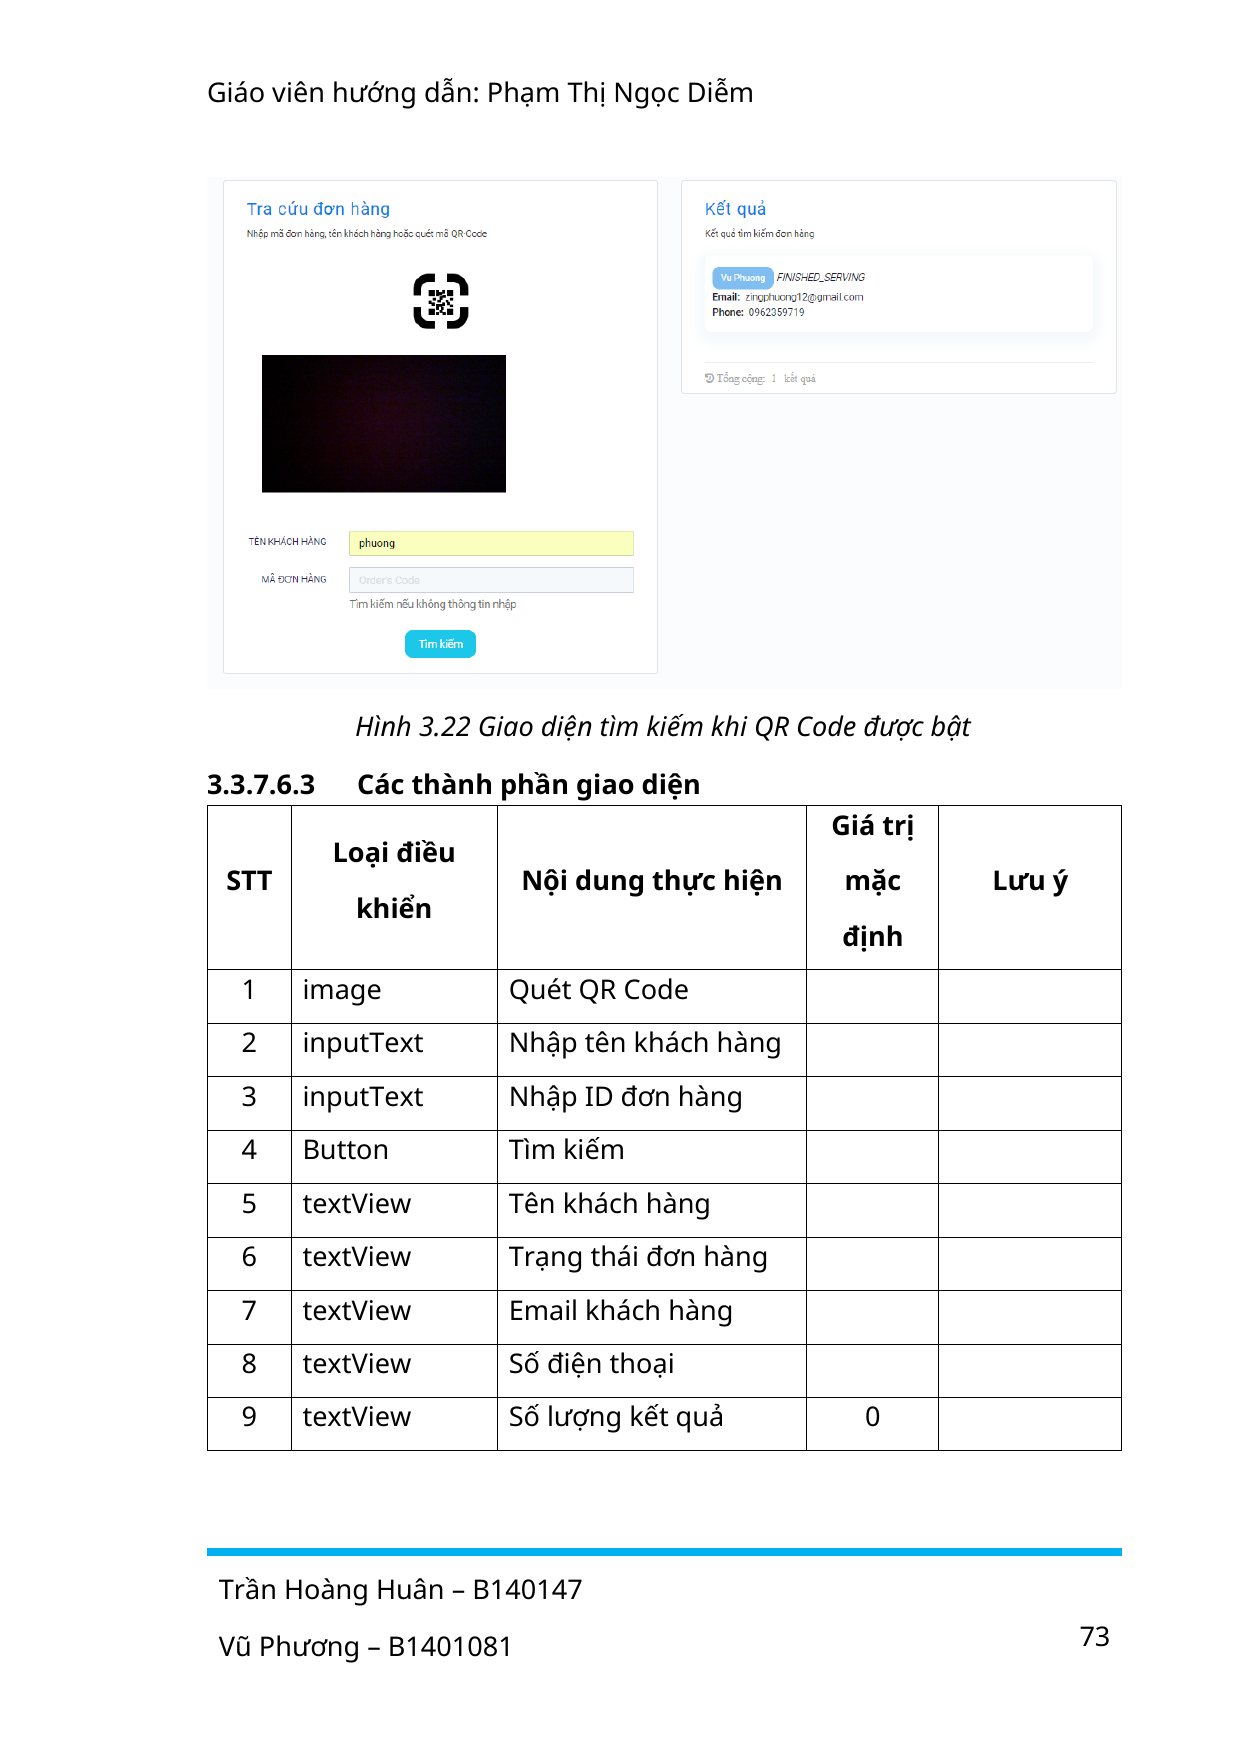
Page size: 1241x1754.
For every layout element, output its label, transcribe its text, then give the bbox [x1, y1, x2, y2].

table_cell [939, 1024, 1121, 1076]
table_cell Số điện thoại [498, 1345, 806, 1397]
table_cell 1 [208, 970, 291, 1023]
table_cell inputText [292, 1024, 497, 1076]
table_cell [807, 1184, 938, 1237]
table_cell image [292, 970, 497, 1023]
table_cell Tìm kiếm [498, 1131, 806, 1183]
picture [206, 177, 1123, 689]
table_header Nội dung thực hiện [498, 806, 806, 969]
table_cell [939, 1345, 1121, 1397]
table_cell 7 [208, 1291, 291, 1343]
table_cell 5 [208, 1184, 291, 1237]
table_cell [807, 1077, 938, 1130]
table_cell [939, 1238, 1121, 1290]
table_cell 0 [807, 1398, 938, 1450]
table_cell [939, 1077, 1121, 1130]
table_cell 9 [208, 1398, 291, 1450]
table_header Giá trị mặc định [807, 806, 938, 969]
table_cell 2 [208, 1024, 291, 1076]
table_cell Nhập ID đơn hàng [498, 1077, 806, 1130]
table_header Lưu ý [939, 806, 1121, 969]
table_cell [939, 1398, 1121, 1450]
table_cell textView [292, 1345, 497, 1397]
table_header Loại điều khiển [292, 806, 497, 969]
table_cell [939, 1184, 1121, 1237]
table_cell textView [292, 1398, 497, 1450]
table_cell textView [292, 1184, 497, 1237]
table_cell [939, 1131, 1121, 1183]
subtitle Các thành phần giao diện [207, 766, 1122, 802]
table_cell 6 [208, 1238, 291, 1290]
table_cell [807, 970, 938, 1023]
table_cell Trạng thái đơn hàng [498, 1238, 806, 1290]
table_cell Nhập tên khách hàng [498, 1024, 806, 1076]
table_cell Số lượng kết quả [498, 1398, 806, 1450]
table_cell textView [292, 1291, 497, 1343]
table_cell textView [292, 1238, 497, 1290]
table_cell Email khách hàng [498, 1291, 806, 1343]
table_header STT [208, 806, 291, 969]
table_cell 3 [208, 1077, 291, 1130]
table_cell inputText [292, 1077, 497, 1130]
table_cell 4 [208, 1131, 291, 1183]
table_cell [807, 1238, 938, 1290]
table_cell [807, 1345, 938, 1397]
table_cell 8 [208, 1345, 291, 1397]
table_cell [807, 1291, 938, 1343]
table_cell [939, 1291, 1121, 1343]
table_cell [939, 970, 1121, 1023]
table_cell Quét QR Code [498, 970, 806, 1023]
table_cell Tên khách hàng [498, 1184, 806, 1237]
table_cell Button [292, 1131, 497, 1183]
table_cell [807, 1131, 938, 1183]
table_cell [807, 1024, 938, 1076]
